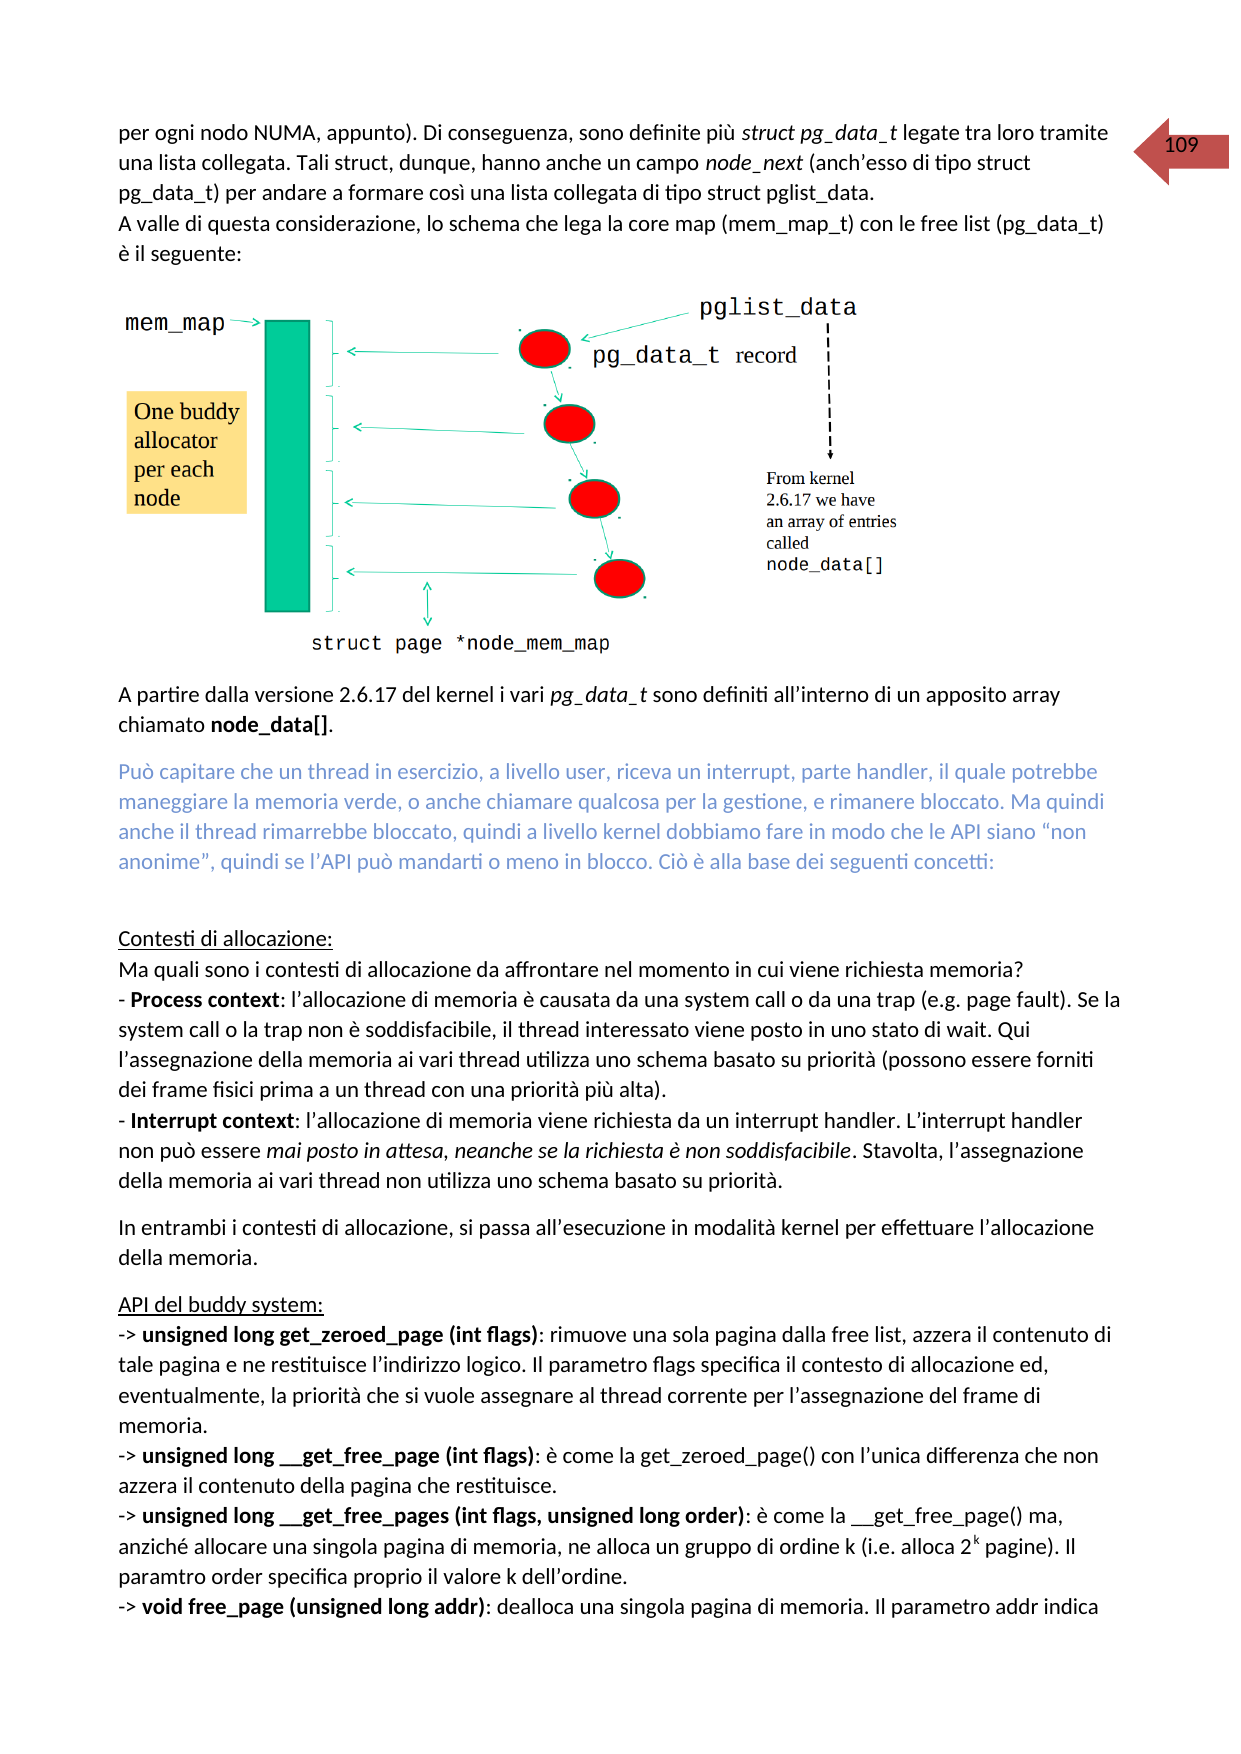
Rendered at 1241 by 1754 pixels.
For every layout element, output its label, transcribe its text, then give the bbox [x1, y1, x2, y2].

text In entrambi i contesti di allocazione, si passa all’esecuzione in modalità kernel per effettuare l’allocazione della memoria. [118, 1213, 1122, 1271]
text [118, 118, 1122, 267]
text A partire dalla versione 2.6.17 del kernel i vari pg_data_t sono definiti all’interno di un apposito array chiamato node_data[]. [118, 680, 1122, 738]
text Può capitare che un thread in esercizio, a livello user, riceva un interrupt, parte handler, il quale potrebbe maneggiare la memoria verde, o anche chiamare qualcosa per la gestione, e rimanere bloccato. Ma quindi anche il thread rimarrebbe bloccato, quindi a livello kernel dobbiamo fare in modo che le API siano “non anonime”, quindi se l’API può mandarti o meno in blocco. Ciò è alla base dei seguenti concetti: [118, 757, 1122, 906]
text Contesti di allocazione: Ma quali sono i contesti di allocazione da affrontare nel momento in cui viene richiesta memoria? - Process context: l’allocazione di memoria è causata da una system call o da una trap (e.g. page fault). Se la system call o la trap non è soddisfacibile, il thread interessato viene posto in uno stato di wait. Qui l’assegnazione della memoria ai vari thread utilizza uno schema basato su priorità (possono essere forniti dei frame fisici prima a un thread con una priorità più alta). - Interrupt context: l’allocazione di memoria viene richiesta da un interrupt handler. L’interrupt handler non può essere mai posto in attesa, neanche se la richiesta è non soddisfacibile. Stavolta, l’assegnazione della memoria ai vari thread non utilizza uno schema basato su priorità. [118, 924, 1122, 1194]
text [118, 1290, 1122, 1620]
picture [118, 285, 900, 661]
